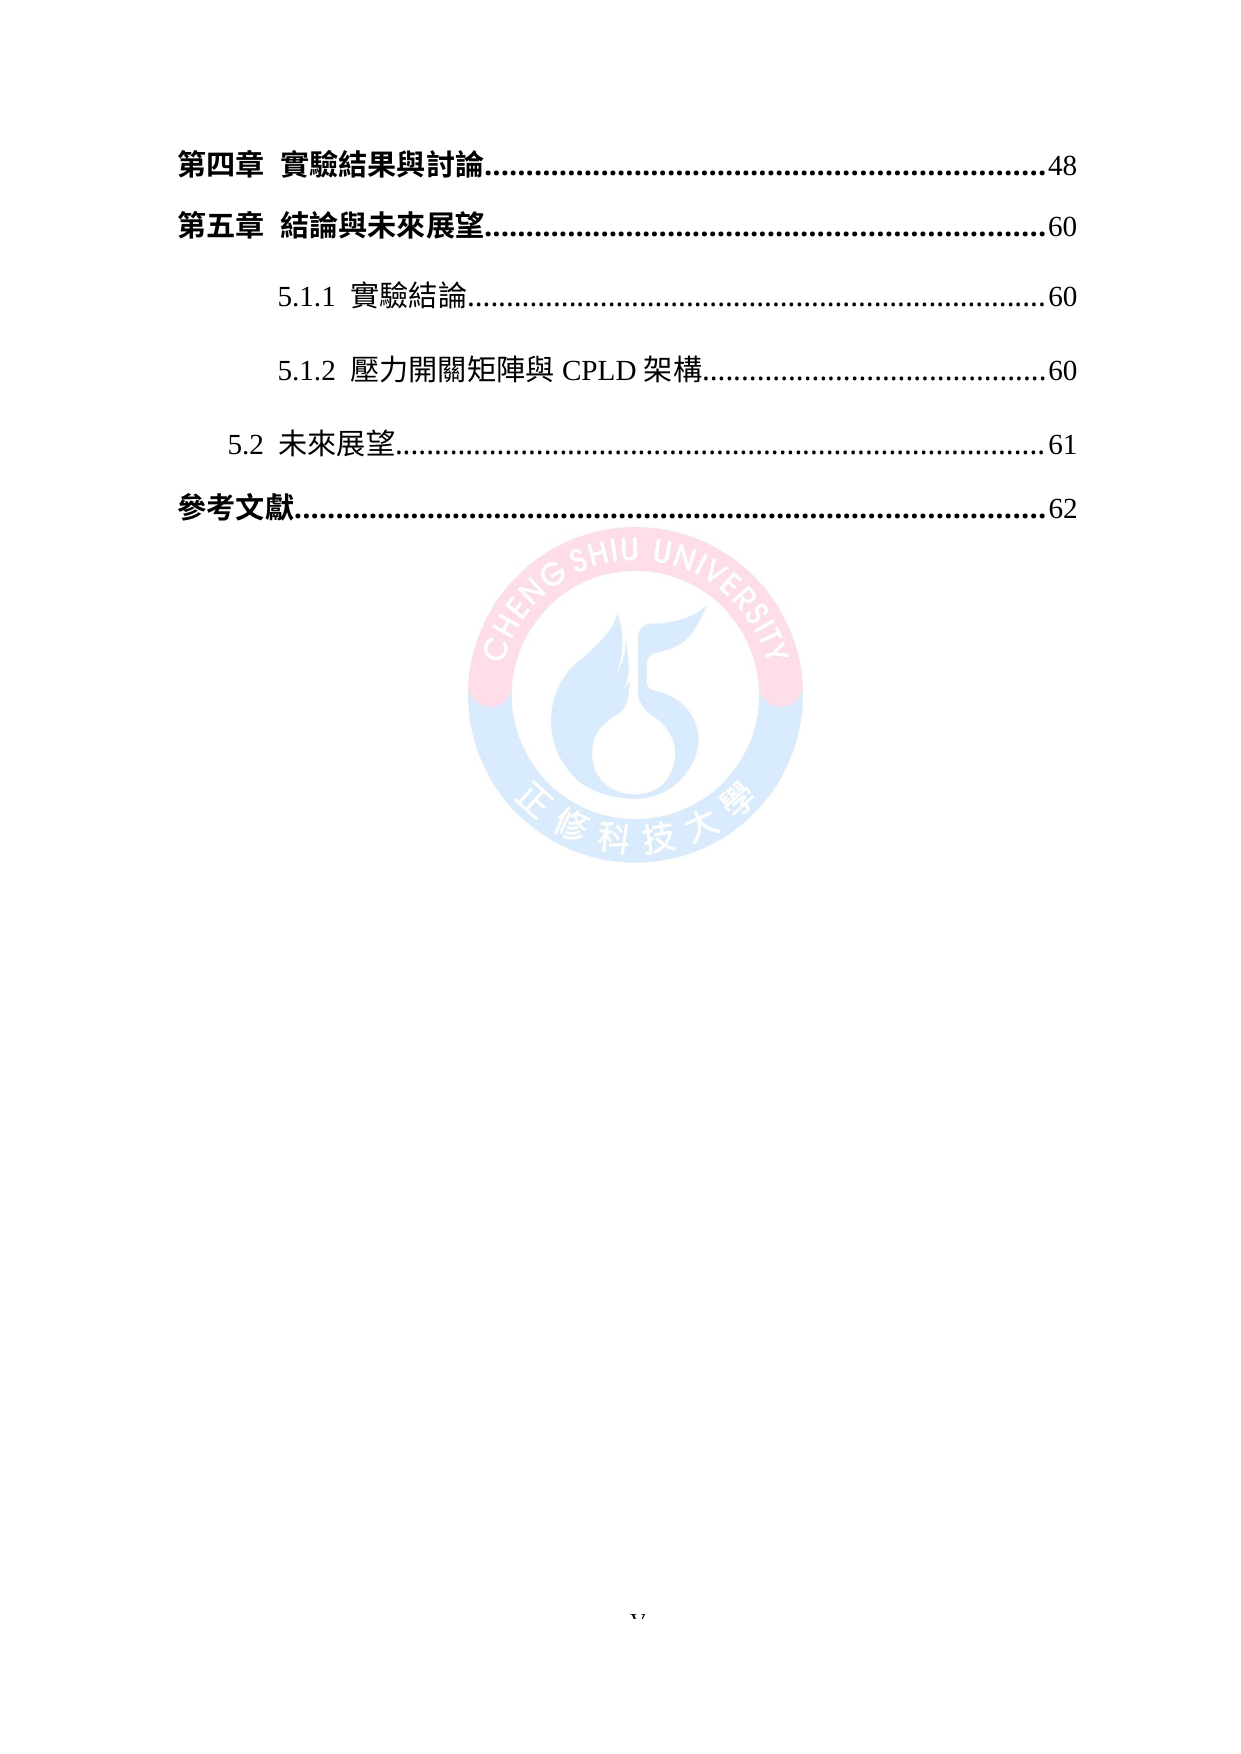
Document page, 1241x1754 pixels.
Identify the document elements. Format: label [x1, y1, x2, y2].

picture [467, 526, 804, 863]
